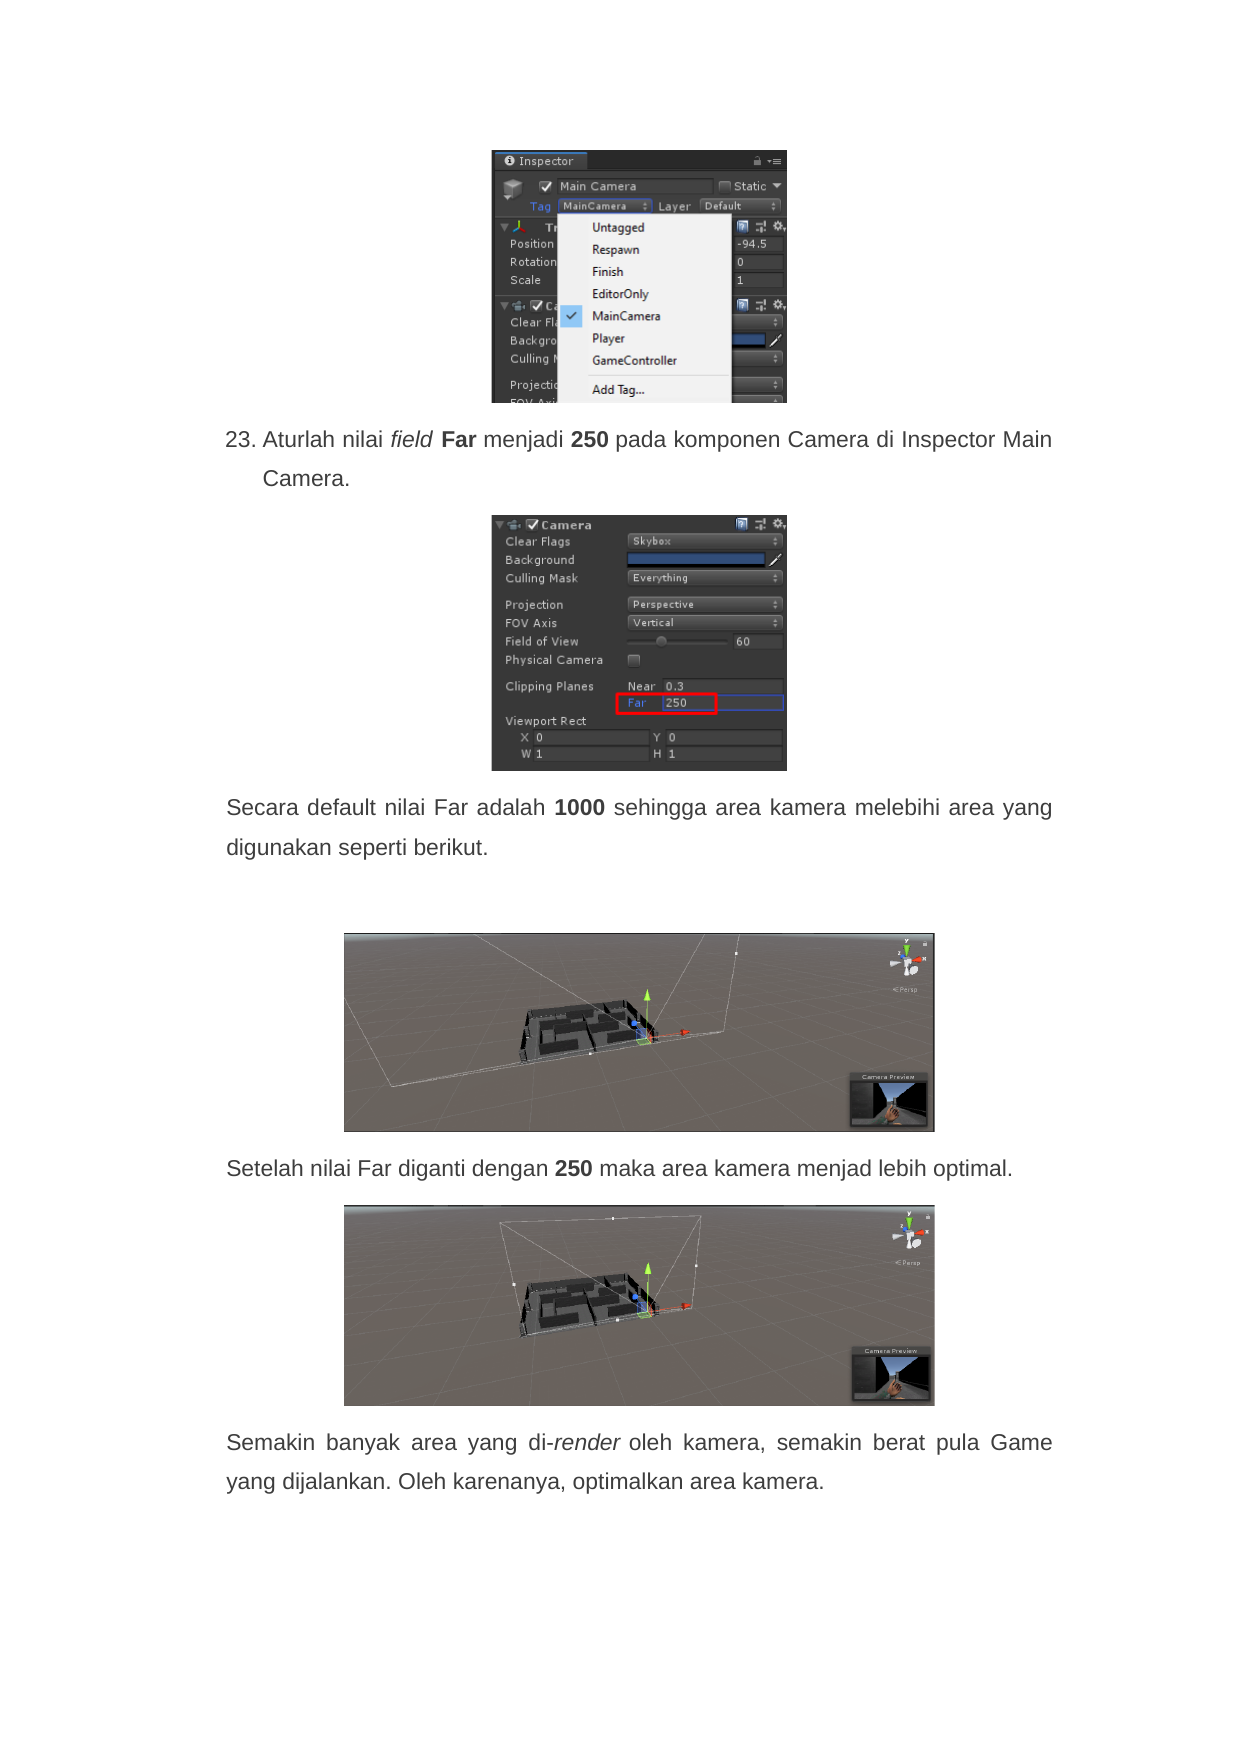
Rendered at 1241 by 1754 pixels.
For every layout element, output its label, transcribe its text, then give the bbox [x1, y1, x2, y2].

text Setelah nilai Far diganti dengan 250 maka area kamera menjad lebih optimal. [226, 1155, 1053, 1181]
picture [491, 515, 787, 771]
text Secara default nilai Far adalah 1000 sehingga area kamera melebihi area yang digunakan seperti berikut. [226, 794, 1053, 860]
text Semakin banyak area yang di-render oleh kamera, semakin berat pula Game yang dijalankan. Oleh karenanya, optimalkan area kamera. [226, 1429, 1053, 1495]
picture [344, 933, 935, 1132]
list Aturlah nilai field Far menjadi 250 pada komponen Camera di Inspector Main Camera. [225, 426, 1053, 492]
picture [344, 1205, 935, 1406]
picture [491, 150, 787, 403]
